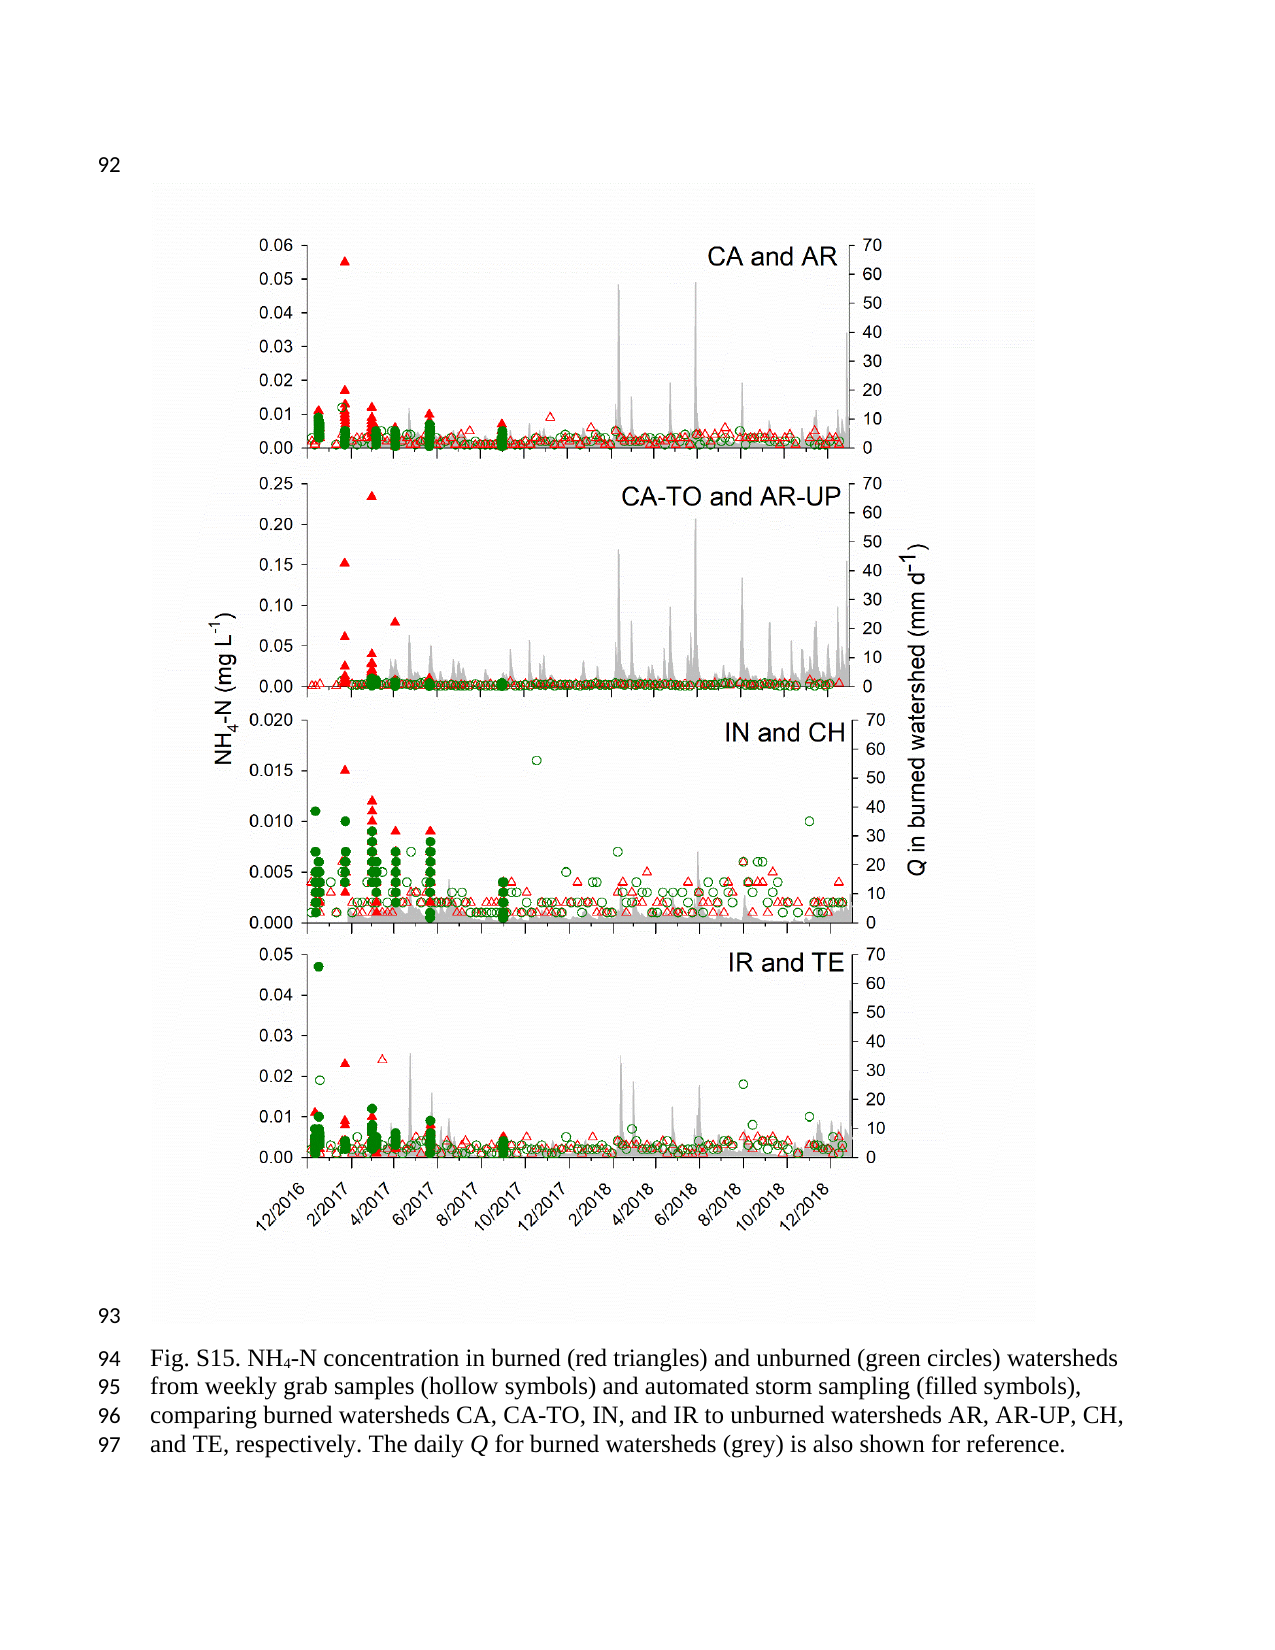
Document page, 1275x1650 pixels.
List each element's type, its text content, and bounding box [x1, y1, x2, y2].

text Fig. S15. NH4-N concentration in burned (red triangles) and unburned (green circles) watersheds from weekly grab samples (hollow symbols) and automated storm sampling (filled symbols), comparing burned watersheds CA, CA-TO, IN, and IR to unburned watersheds AR, AR-UP, CH, and TE, respectively. The daily Q for burned watersheds (grey) is also shown for reference. [150, 1343, 1125, 1458]
picture [150, 178, 1037, 1324]
